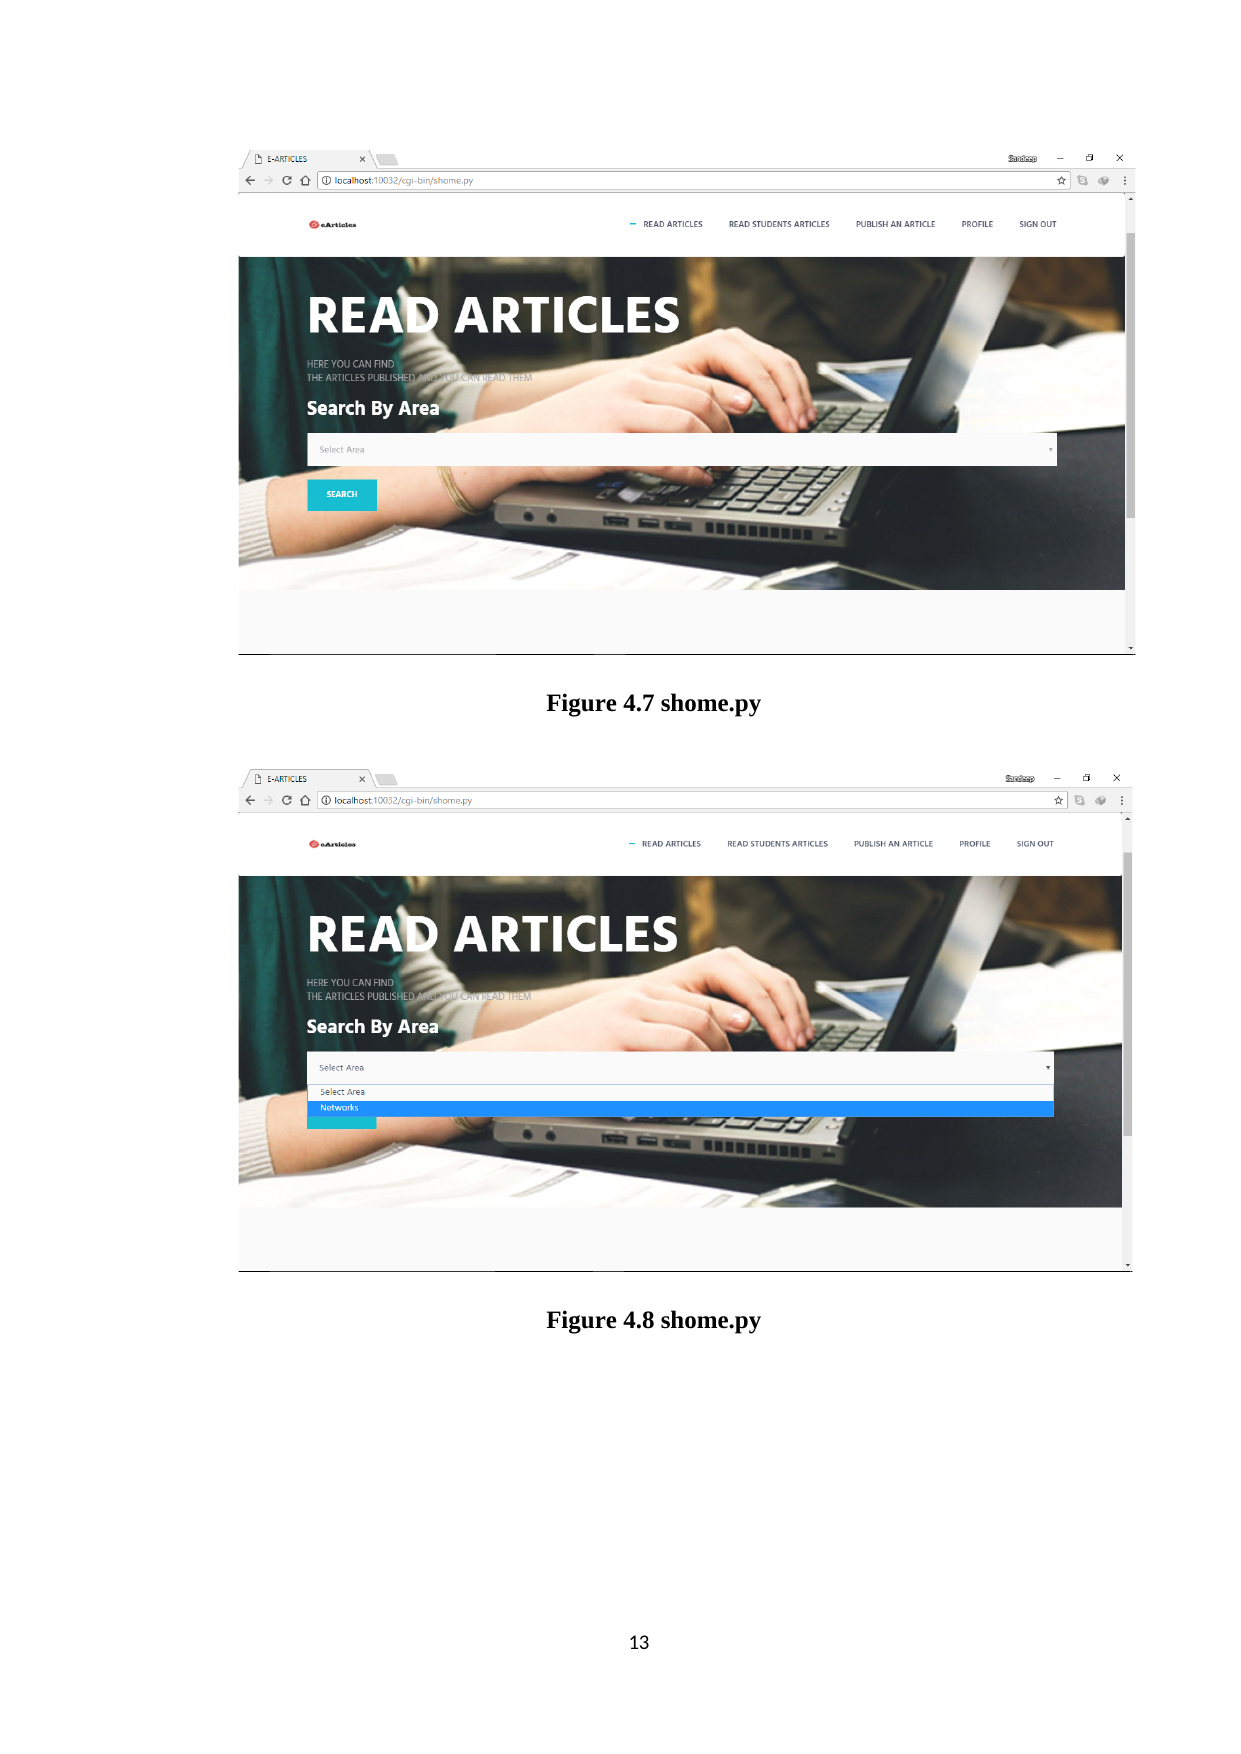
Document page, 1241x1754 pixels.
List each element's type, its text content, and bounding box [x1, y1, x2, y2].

text Figure 4.7 shome.py [238, 688, 1069, 716]
text Figure 4.8 shome.py [238, 1305, 1069, 1334]
picture [238, 769, 1133, 1272]
picture [238, 150, 1136, 655]
